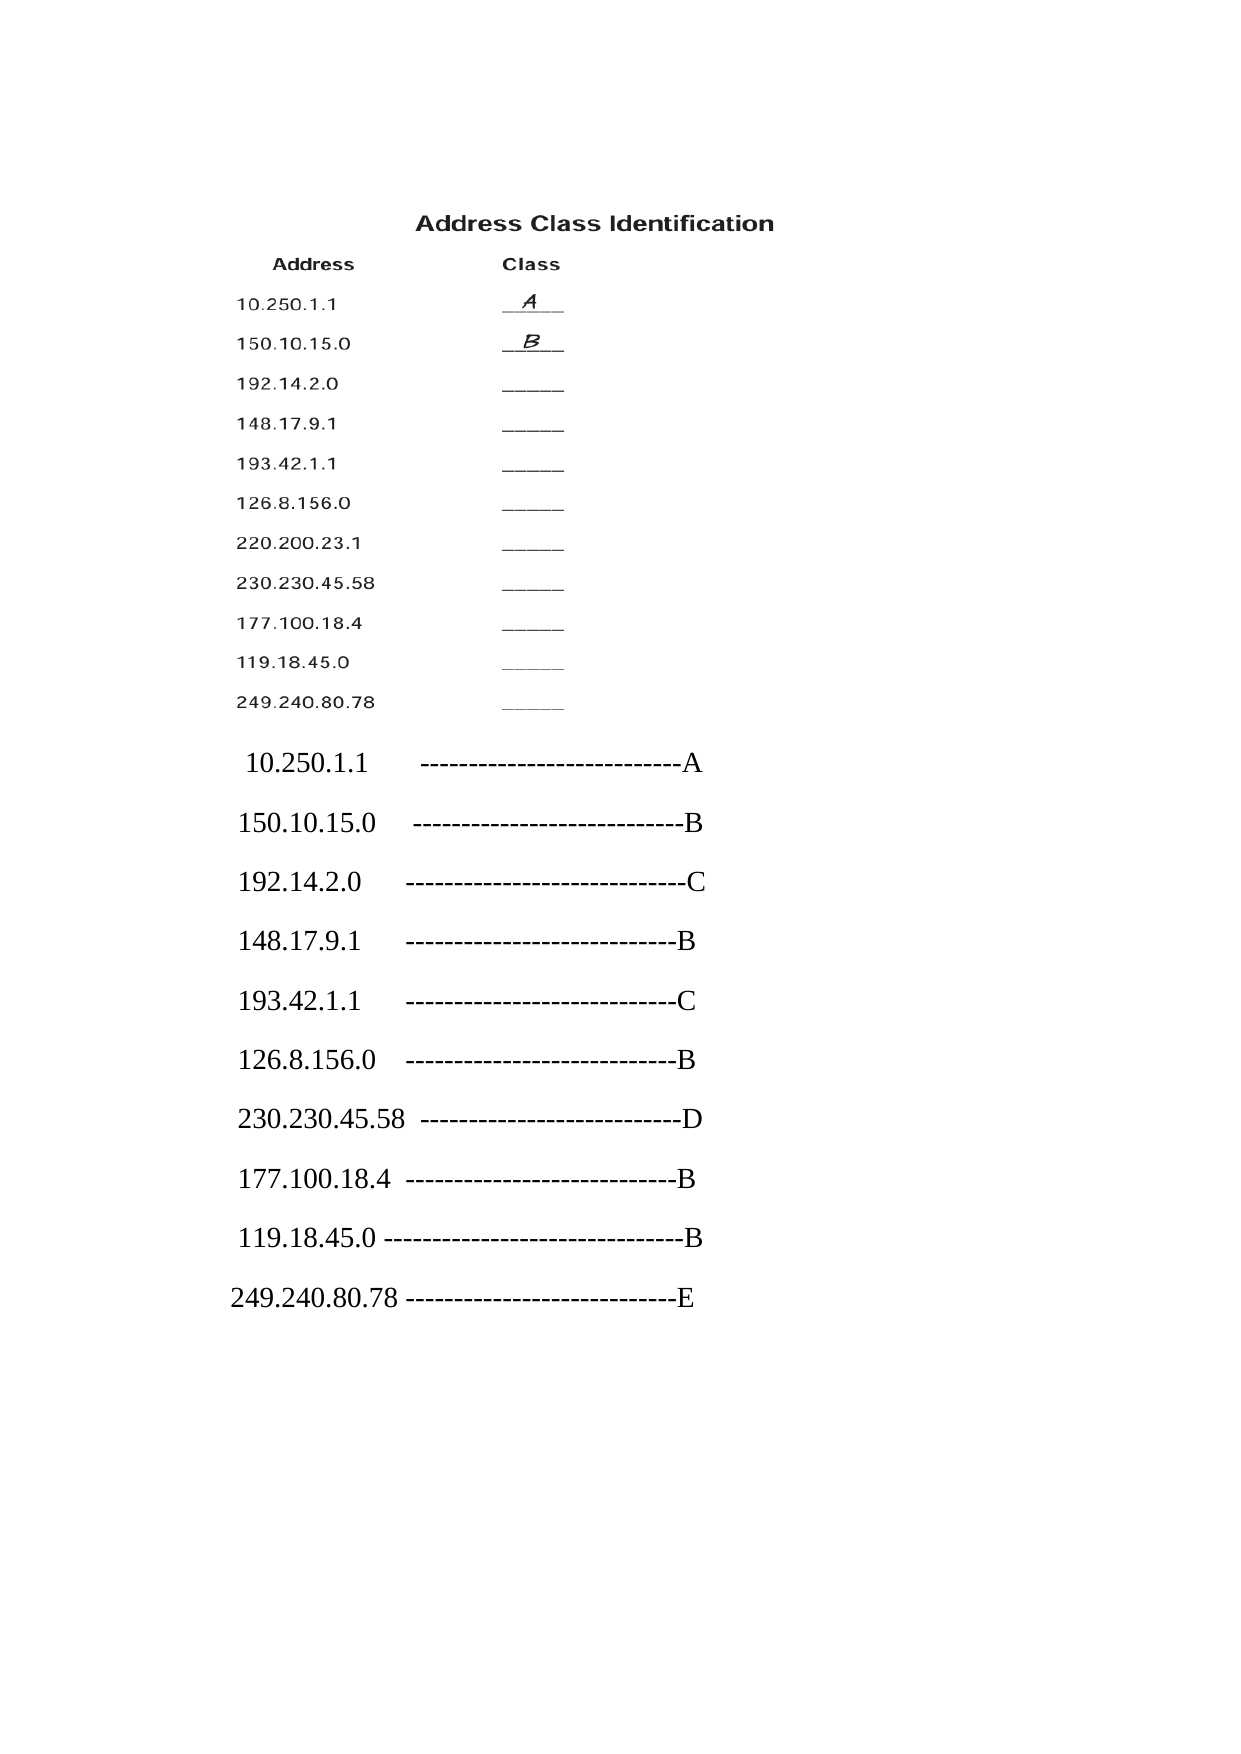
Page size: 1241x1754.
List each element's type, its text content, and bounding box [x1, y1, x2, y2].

text 119.18.45.0 -------------------------------B [150, 1220, 1090, 1254]
text 126.8.156.0 ----------------------------B [150, 1042, 1090, 1076]
text 148.17.9.1 ----------------------------B [150, 923, 1090, 957]
text 177.100.18.4 ----------------------------B [150, 1161, 1090, 1194]
text 192.14.2.0 -----------------------------C [150, 864, 1090, 898]
picture [150, 150, 979, 721]
text 150.10.15.0 ----------------------------B [150, 805, 1090, 838]
text 10.250.1.1 ---------------------------A [150, 745, 1090, 779]
text 230.230.45.58 ---------------------------D [150, 1102, 1090, 1135]
text 249.240.80.78 ----------------------------E [150, 1280, 1090, 1313]
text 193.42.1.1 ----------------------------C [150, 983, 1090, 1016]
